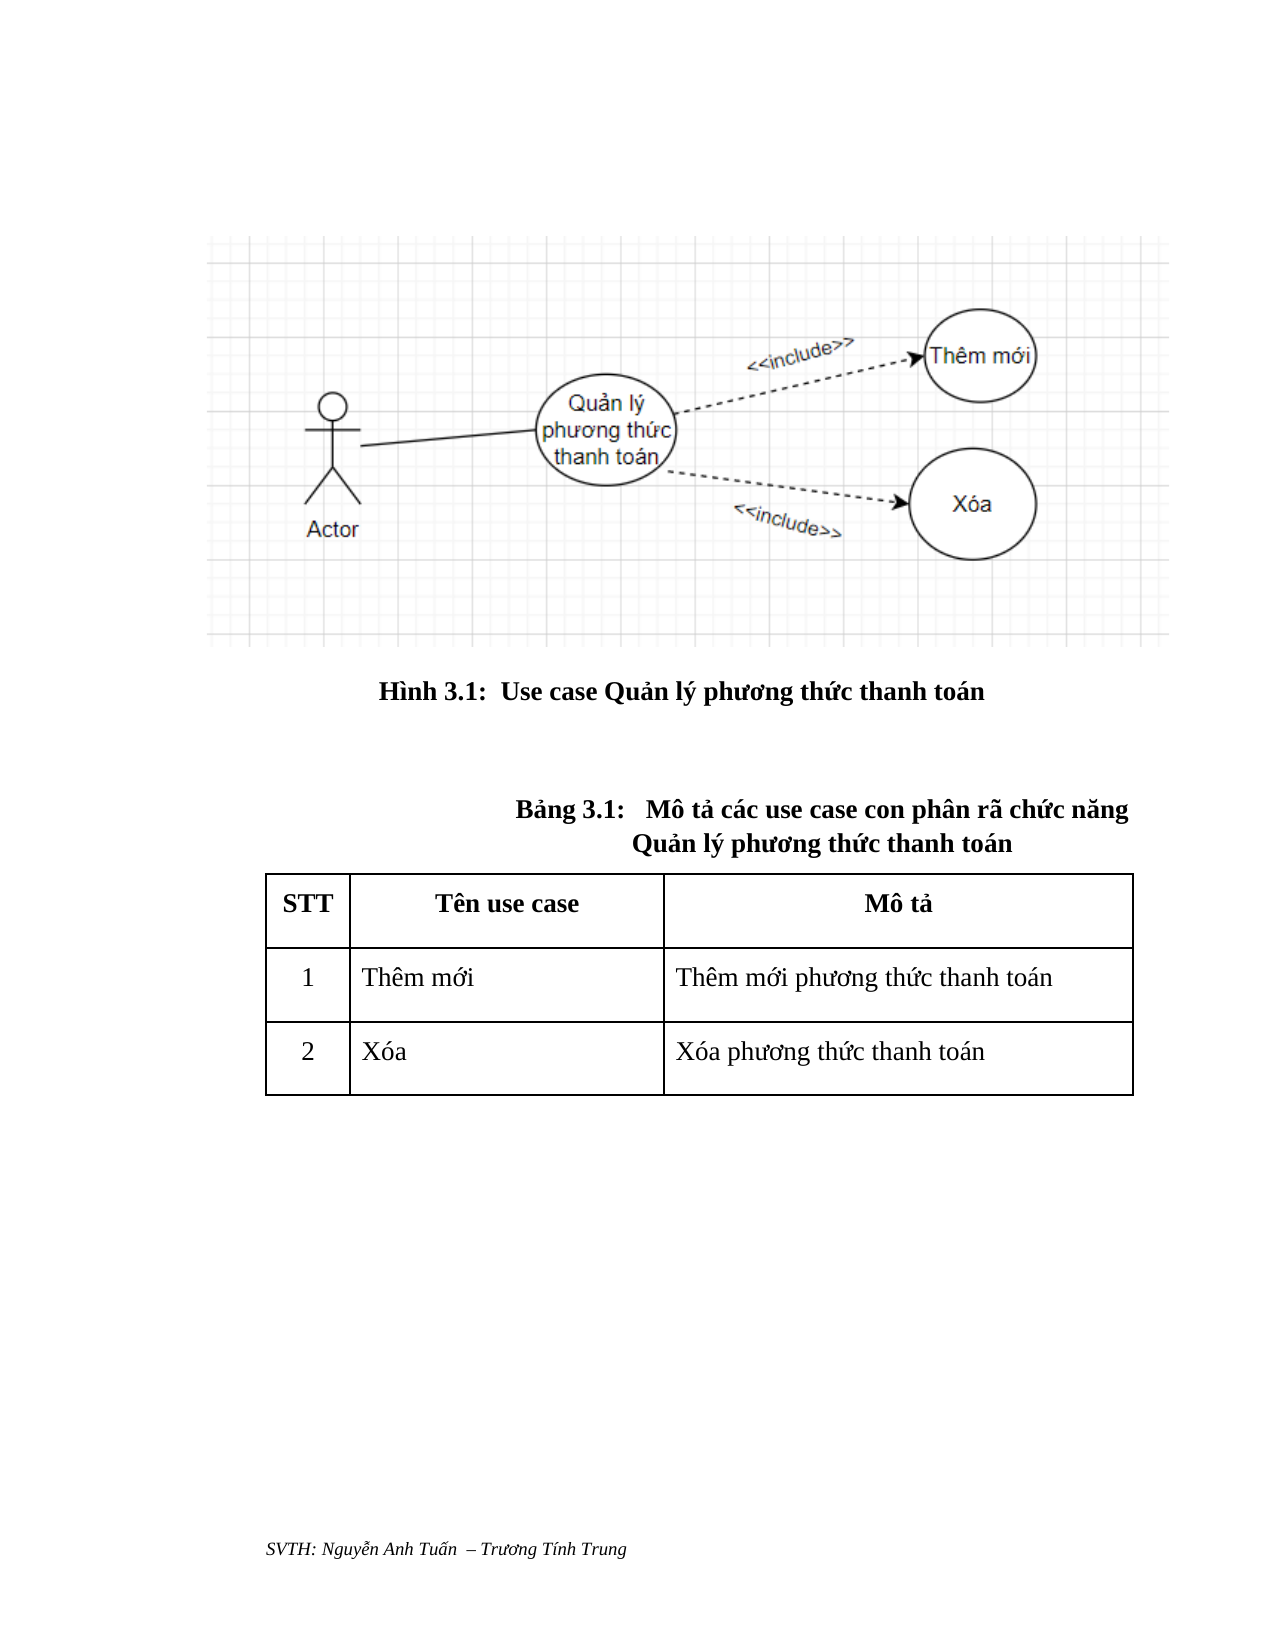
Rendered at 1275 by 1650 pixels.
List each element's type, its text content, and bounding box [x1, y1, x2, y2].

table_header Mô tả [665, 875, 1132, 947]
table_cell Thêm mới [351, 949, 663, 1021]
table_cell 2 [267, 1023, 349, 1094]
table_cell Thêm mới phương thức thanh toán [665, 949, 1132, 1021]
table_cell Xóa [351, 1023, 663, 1094]
picture [206, 236, 1170, 647]
table_cell Xóa phương thức thanh toán [665, 1023, 1132, 1094]
table_header STT [267, 875, 349, 947]
table_cell 1 [267, 949, 349, 1021]
text Mô tả các use case con phân rã chức năng Quản lý phương thức thanh toán [487, 793, 1157, 858]
table_header Tên use case [351, 875, 663, 947]
text Use case Quản lý phương thức thanh toán [207, 675, 1157, 706]
